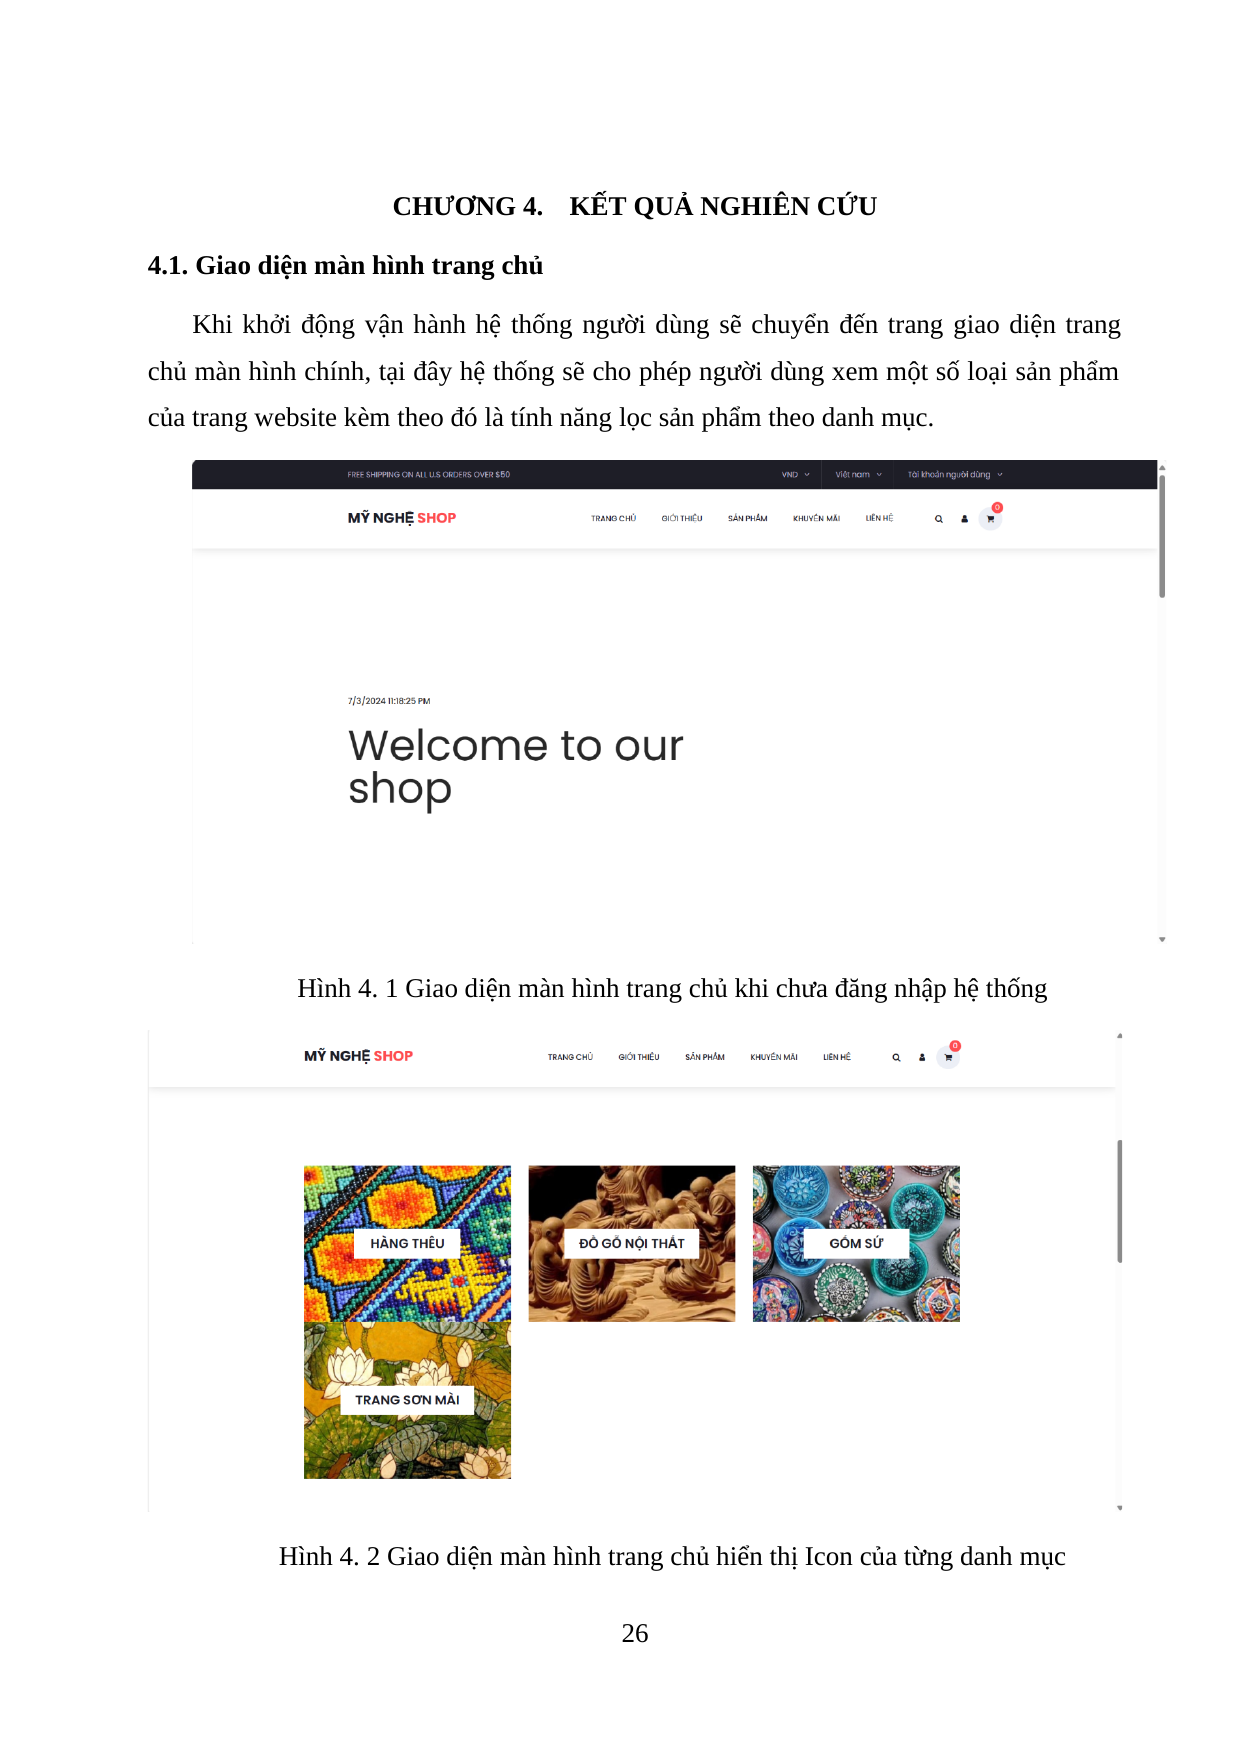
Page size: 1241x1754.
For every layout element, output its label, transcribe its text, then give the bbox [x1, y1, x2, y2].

text Hình 4. 2 Giao diện màn hình trang chủ hiển thị Icon của từng danh mục [148, 1540, 1122, 1571]
subtitle Giao diện màn hình trang chủ [148, 249, 1122, 280]
subtitle KẾT QUẢ NGHIÊN CỨU [148, 190, 1122, 221]
picture [192, 460, 1167, 944]
text Khi khởi động vận hành hệ thống người dùng sẽ chuyển đến trang giao diện trang chủ màn hình chính, tại đây hệ thống sẽ cho phép người dùng xem một số loại sản phẩm của trang website kèm theo đó là tính năng lọc sản phẩm theo danh mục. [148, 308, 1122, 433]
picture [147, 1030, 1123, 1512]
text Hình 4. 1 Giao diện màn hình trang chủ khi chưa đăng nhập hệ thống [148, 972, 1122, 1003]
